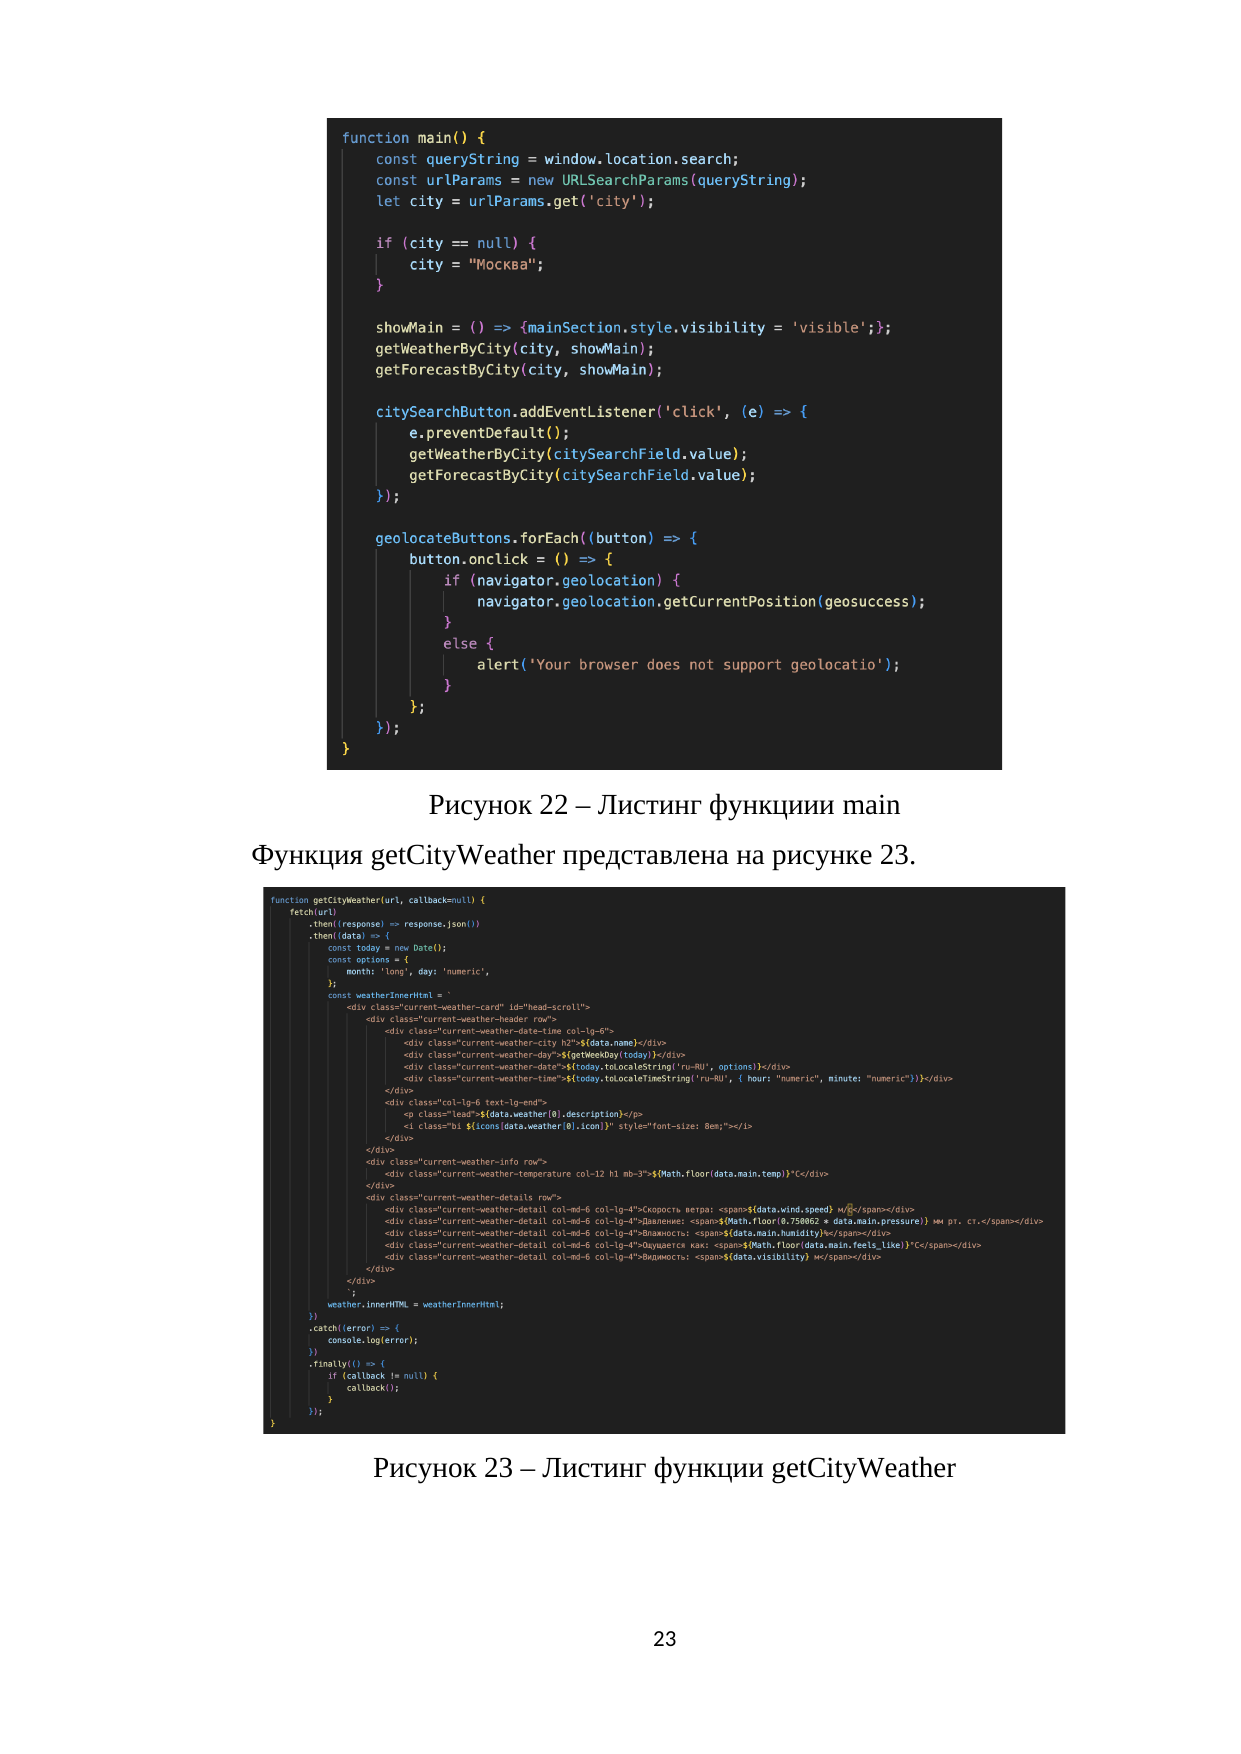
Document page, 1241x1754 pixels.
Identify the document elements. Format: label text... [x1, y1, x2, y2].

list Функция getCityWeather представлена на рисунке 23. [177, 837, 1152, 871]
picture [326, 118, 1003, 770]
picture [263, 887, 1066, 1434]
